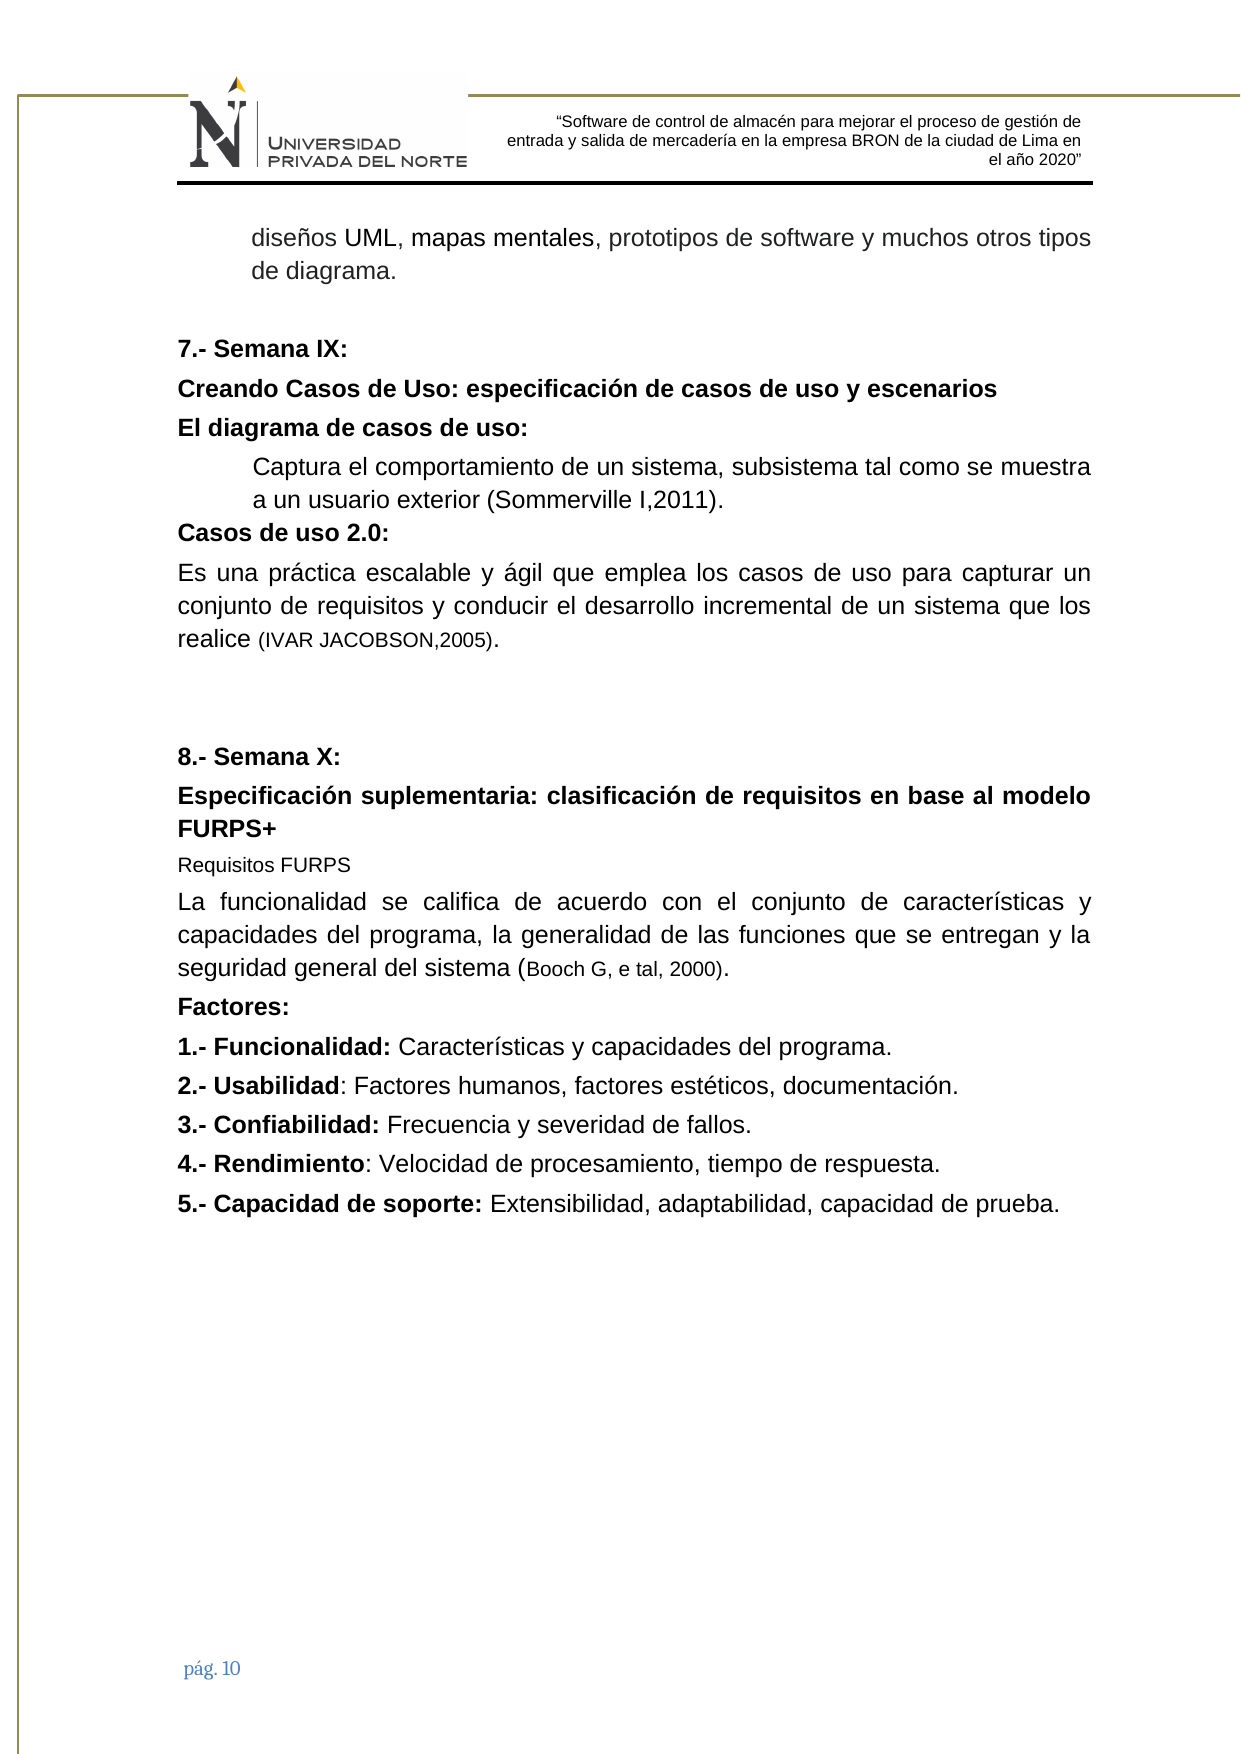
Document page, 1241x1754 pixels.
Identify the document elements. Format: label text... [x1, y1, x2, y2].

text 1.- Funcionalidad: Características y capacidades del programa. [177, 1031, 1092, 1060]
list Captura el comportamiento de un sistema, subsistema tal como se muestra a un usuario exterior (Sommerville I,2011). [252, 452, 1092, 514]
text 4.- Rendimiento: Velocidad de procesamiento, tiempo de respuesta. [177, 1149, 1092, 1178]
text 7.- Semana IX: [177, 334, 1092, 363]
text El diagrama de casos de uso: [177, 413, 1092, 442]
text 5.- Capacidad de soporte: Extensibilidad, adaptabilidad, capacidad de prueba. [177, 1188, 1092, 1217]
text Factores: [177, 992, 1092, 1021]
picture [188, 73, 469, 169]
text 2.- Usabilidad: Factores humanos, factores estéticos, documentación. [177, 1071, 1092, 1099]
text Casos de uso 2.0: [177, 518, 1092, 547]
text Es una práctica escalable y ágil que emplea los casos de uso para capturar un conjunto de requisitos y conducir el desarrollo incremental de un sistema que los realice (IVAR JACOBSON,2005). [177, 558, 1092, 652]
text Requisitos FURPS [177, 853, 1092, 877]
text Creando Casos de Uso: especificación de casos de uso y escenarios [177, 374, 1092, 402]
text 8.- Semana X: [177, 742, 1092, 770]
text La funcionalidad se califica de acuerdo con el conjunto de características y capacidades del programa, la generalidad de las funciones que se entregan y la seguridad general del sistema (Booch G, e tal, 2000). [177, 887, 1092, 982]
text Especificación suplementaria: clasificación de requisitos en base al modelo FURPS+ [177, 781, 1092, 843]
text 3.- Confiabilidad: Frecuencia y severidad de fallos. [177, 1110, 1092, 1139]
